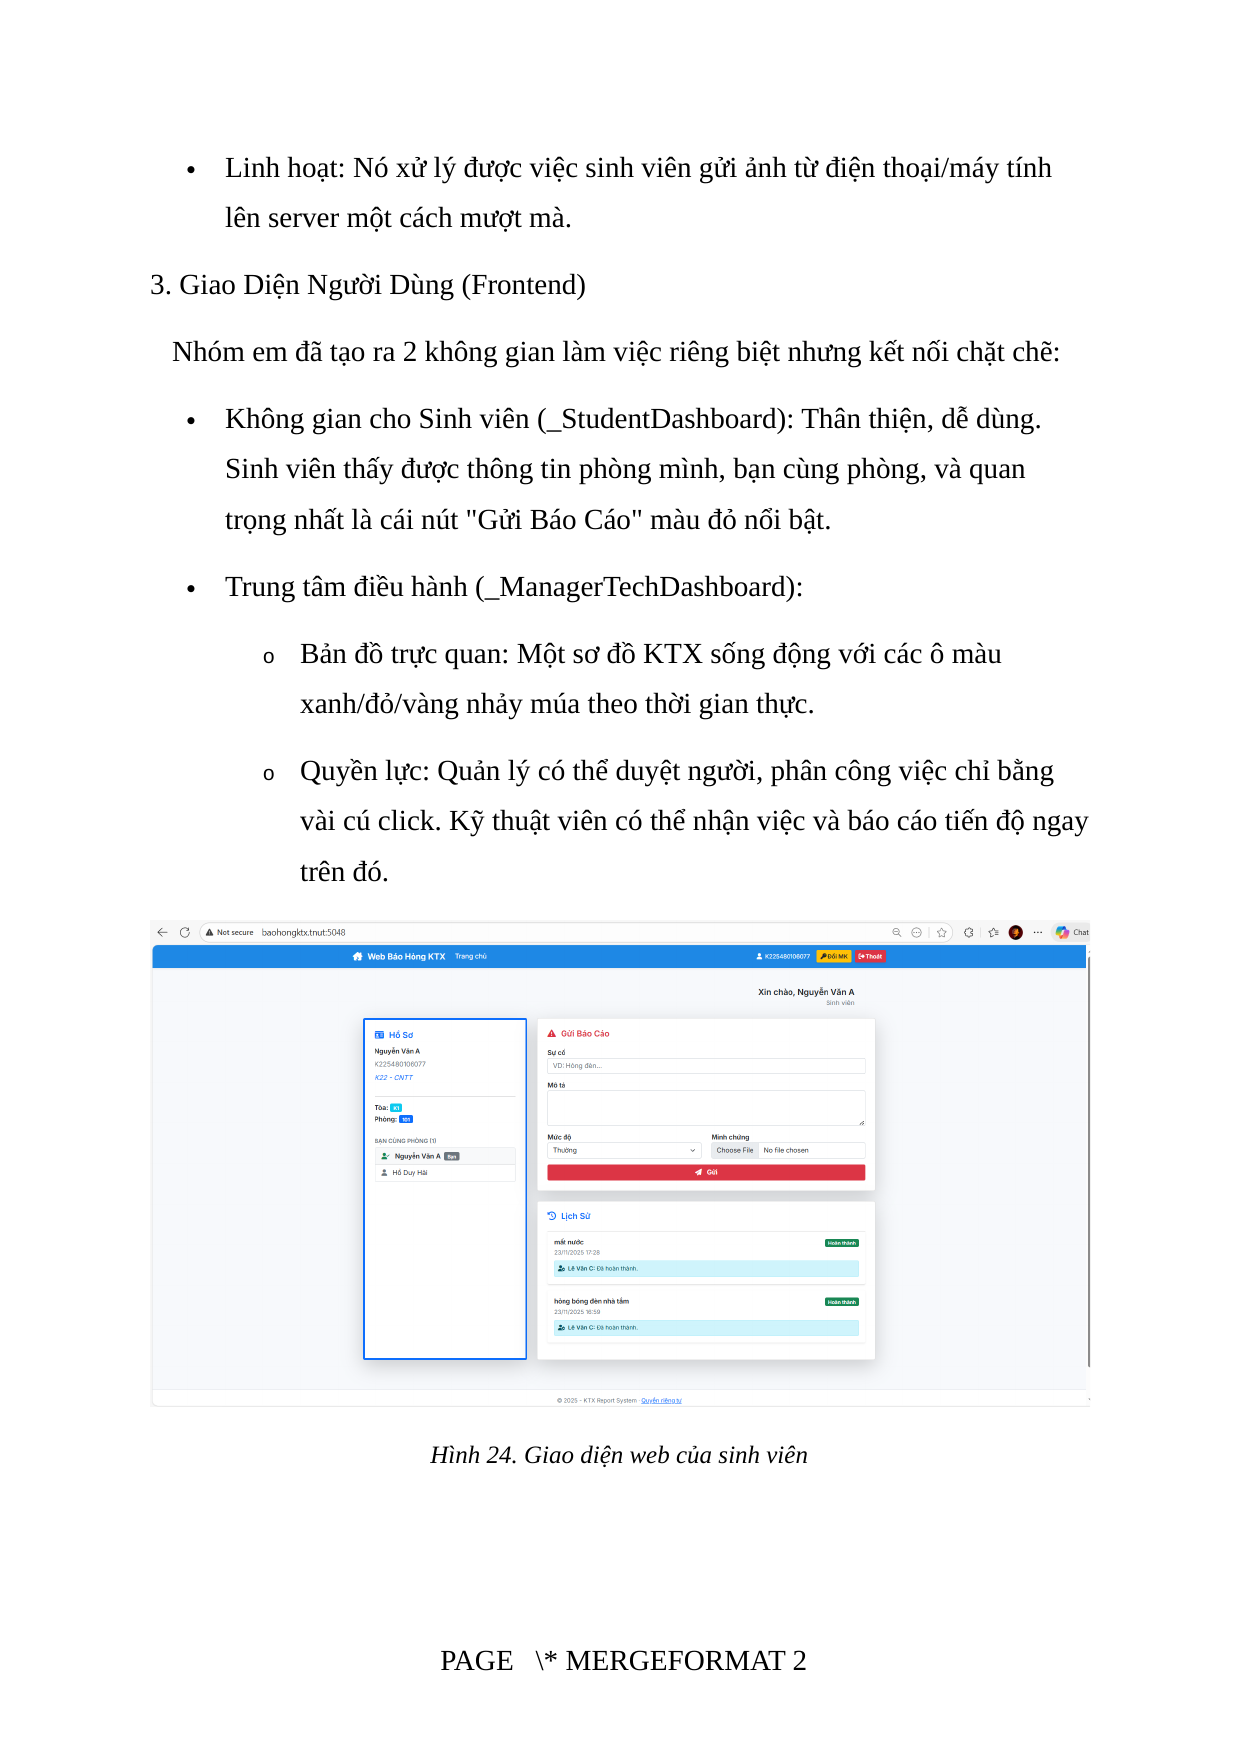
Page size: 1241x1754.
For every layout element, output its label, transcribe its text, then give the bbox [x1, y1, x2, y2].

list Trung tâm điều hành (_ManagerTechDashboard): [187, 569, 1090, 602]
text 3. Giao Diện Người Dùng (Frontend) [150, 267, 1090, 301]
list Không gian cho Sinh viên (_StudentDashboard): Thân thiện, dễ dùng. Sinh viên thấy được thông tin phòng mình, bạn cùng phòng, và quan trọng nhất là cái nút "Gửi Báo Cáo" màu đỏ nổi bật. [187, 401, 1090, 535]
list Quyền lực: Quản lý có thể duyệt người, phân công việc chỉ bằng vài cú click. Kỹ thuật viên có thể nhận việc và báo cáo tiến độ ngay trên đó. [262, 753, 1090, 887]
list Linh hoạt: Nó xử lý được việc sinh viên gửi ảnh từ điện thoại/máy tính lên server một cách mượt mà. [187, 150, 1090, 234]
text Hình 24. Giao diện web của sinh viên [150, 1440, 1090, 1469]
text Nhóm em đã tạo ra 2 không gian làm việc riêng biệt nhưng kết nối chặt chẽ: [150, 334, 1090, 368]
picture [150, 920, 1091, 1407]
list Bản đồ trực quan: Một sơ đồ KTX sống động với các ô màu xanh/đỏ/vàng nhảy múa theo thời gian thực. [262, 636, 1090, 720]
